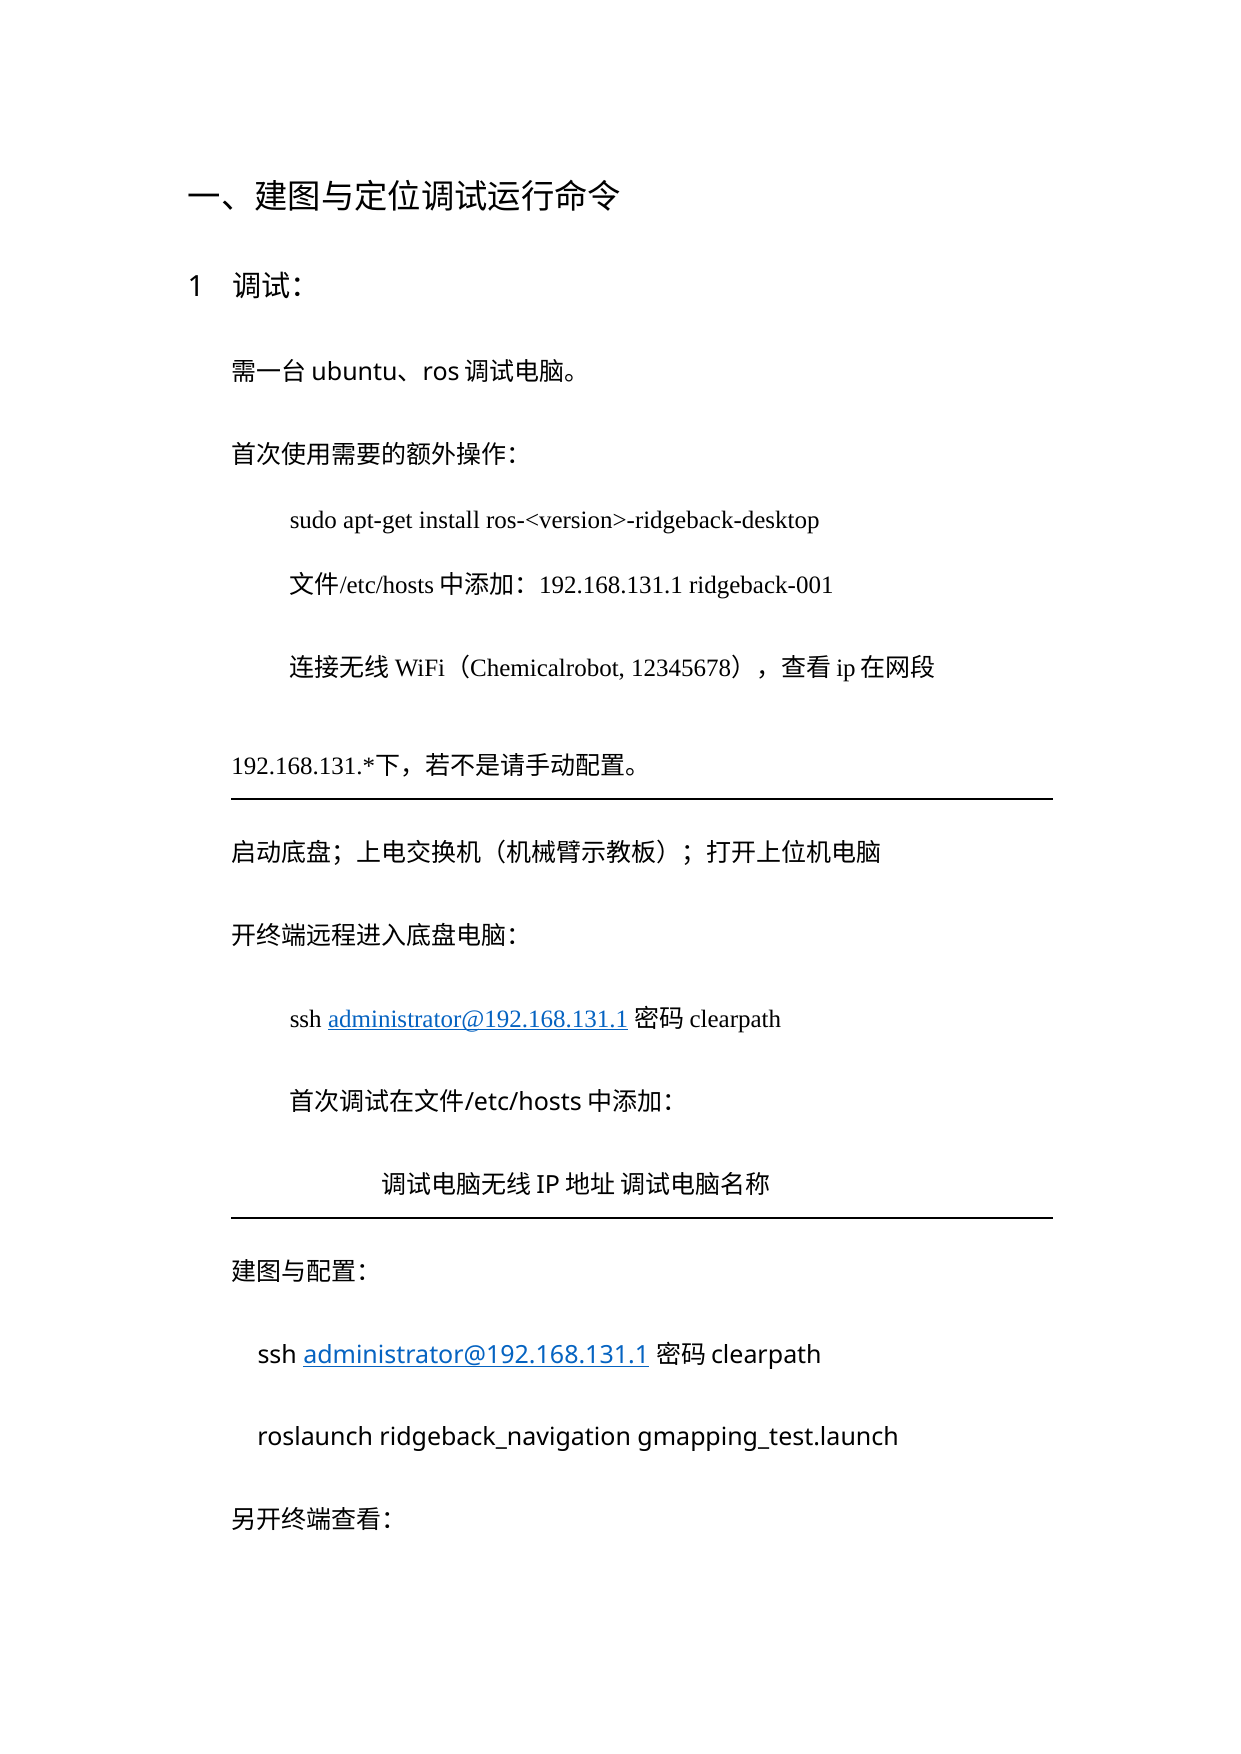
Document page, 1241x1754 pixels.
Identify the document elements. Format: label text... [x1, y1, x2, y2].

text 开终端远程进入底盘电脑： [231, 901, 1053, 966]
text ssh administrator@192.168.131.1 密码clearpath [231, 1320, 1053, 1385]
text 文件/etc/hosts中添加：192.168.131.1 ridgeback-001 [231, 550, 1053, 615]
text roslaunch ridgeback_navigation gmapping_test.launch [231, 1403, 1053, 1468]
text 一、建图与定位调试运行命令 [187, 162, 1053, 227]
text 首次使用需要的额外操作： [231, 420, 1053, 485]
text 另开终端查看： [231, 1485, 1053, 1550]
text 调试电脑无线IP地址 调试电脑名称 [231, 1150, 1053, 1217]
text 需一台ubuntu、ros调试电脑。 [231, 337, 1053, 402]
text sudo apt-get install ros-<version>-ridgeback-desktop [231, 503, 1053, 536]
text 启动底盘；上电交换机（机械臂示教板）；打开上位机电脑 [231, 818, 1053, 883]
text ssh administrator@192.168.131.1 密码clearpath [231, 984, 1053, 1049]
list 调试： [187, 251, 1053, 316]
text 首次调试在文件/etc/hosts中添加： [231, 1067, 1053, 1132]
text 建图与配置： [231, 1237, 1053, 1302]
text 连接无线WiFi（Chemicalrobot, 12345678），查看ip在网段192.168.131.*下，若不是请手动配置。 [231, 633, 1053, 798]
